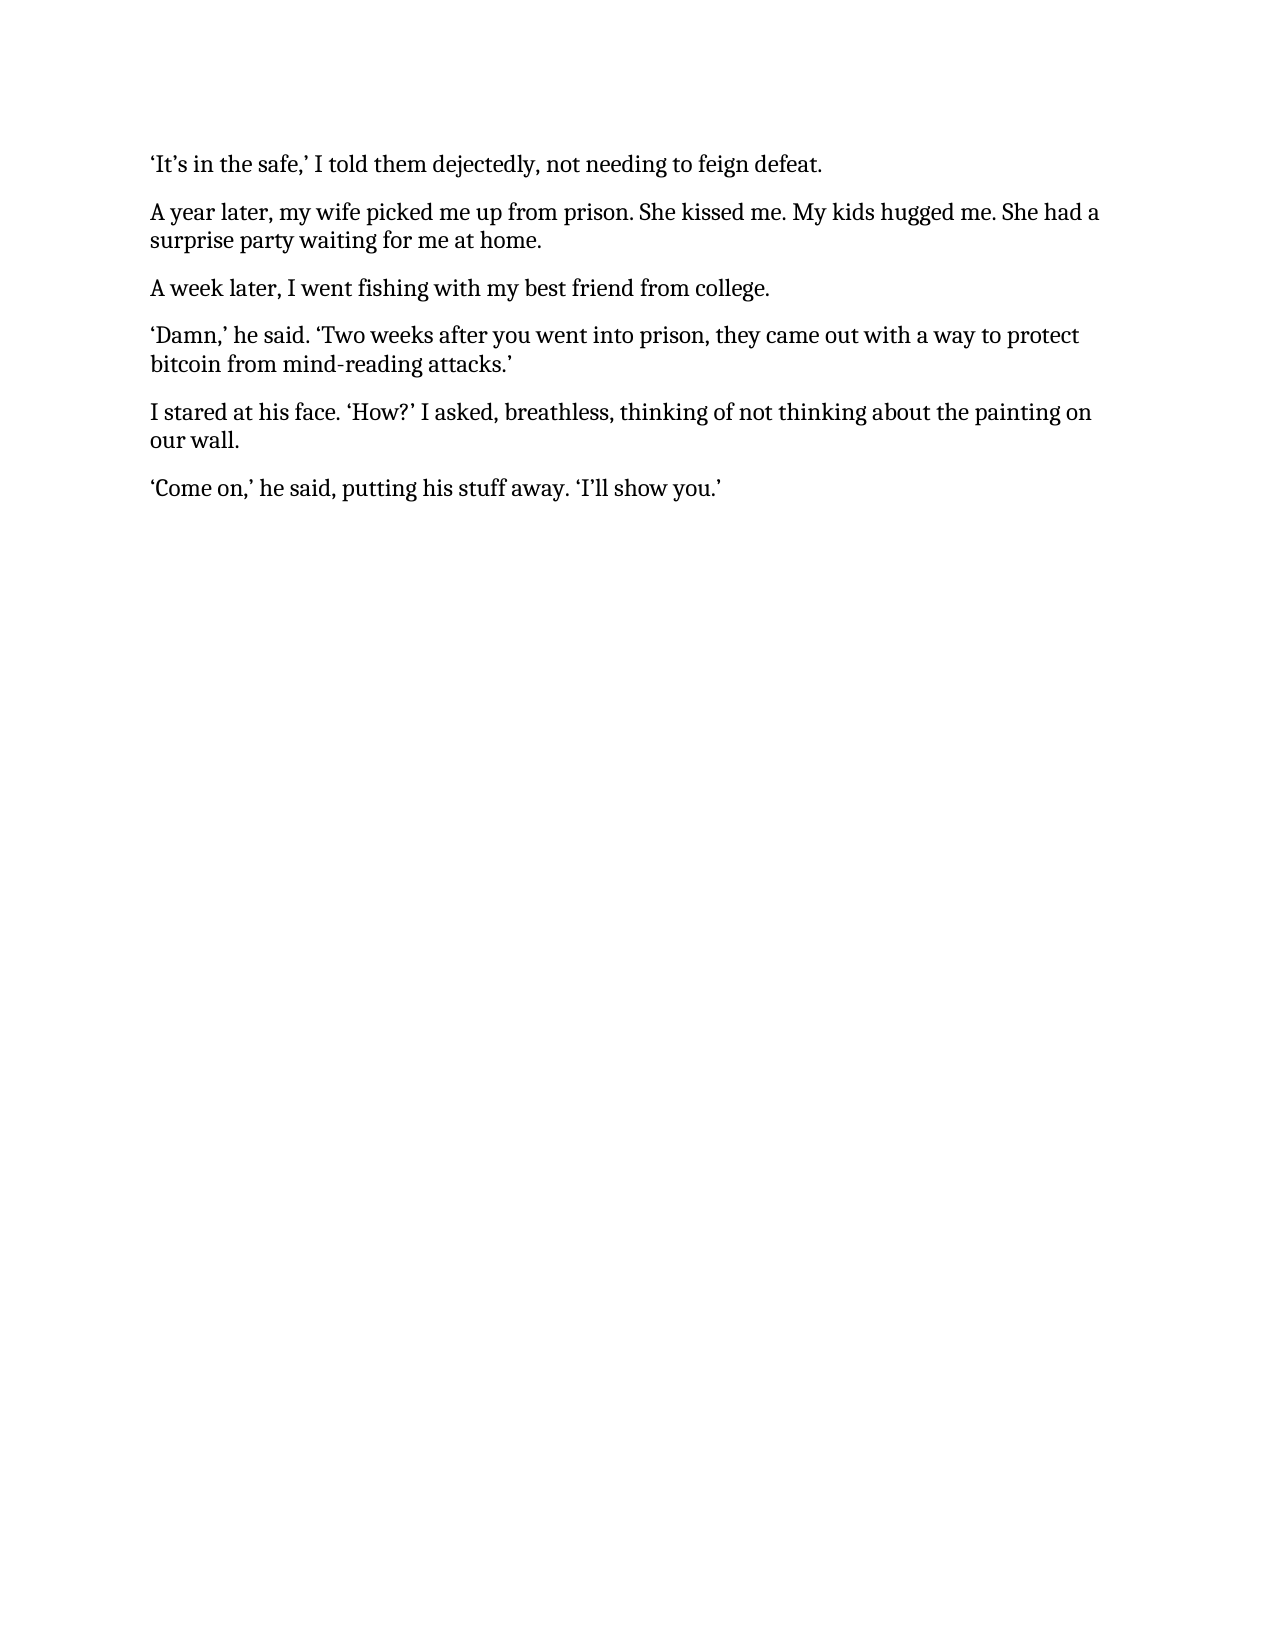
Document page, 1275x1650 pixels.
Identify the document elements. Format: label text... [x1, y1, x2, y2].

text A year later, my wife picked me up from prison. She kissed me. My kids hugged me. She had a surprise party waiting for me at home. [150, 197, 1125, 255]
text I stared at his face. ‘How?’ I asked, breathless, thinking of not thinking about the painting on our wall. [150, 397, 1125, 455]
text ‘It’s in the safe,’ I told them dejectedly, not needing to feign defeat. [150, 150, 1125, 179]
text ‘Come on,’ he said, putting his stuff away. ‘I’ll show you.’ [150, 474, 1125, 502]
text ‘Damn,’ he said. ‘Two weeks after you went into prison, they came out with a way to protect bitcoin from mind-reading attacks.’ [150, 321, 1125, 379]
text A week later, I went fishing with my best friend from college. [150, 274, 1125, 302]
